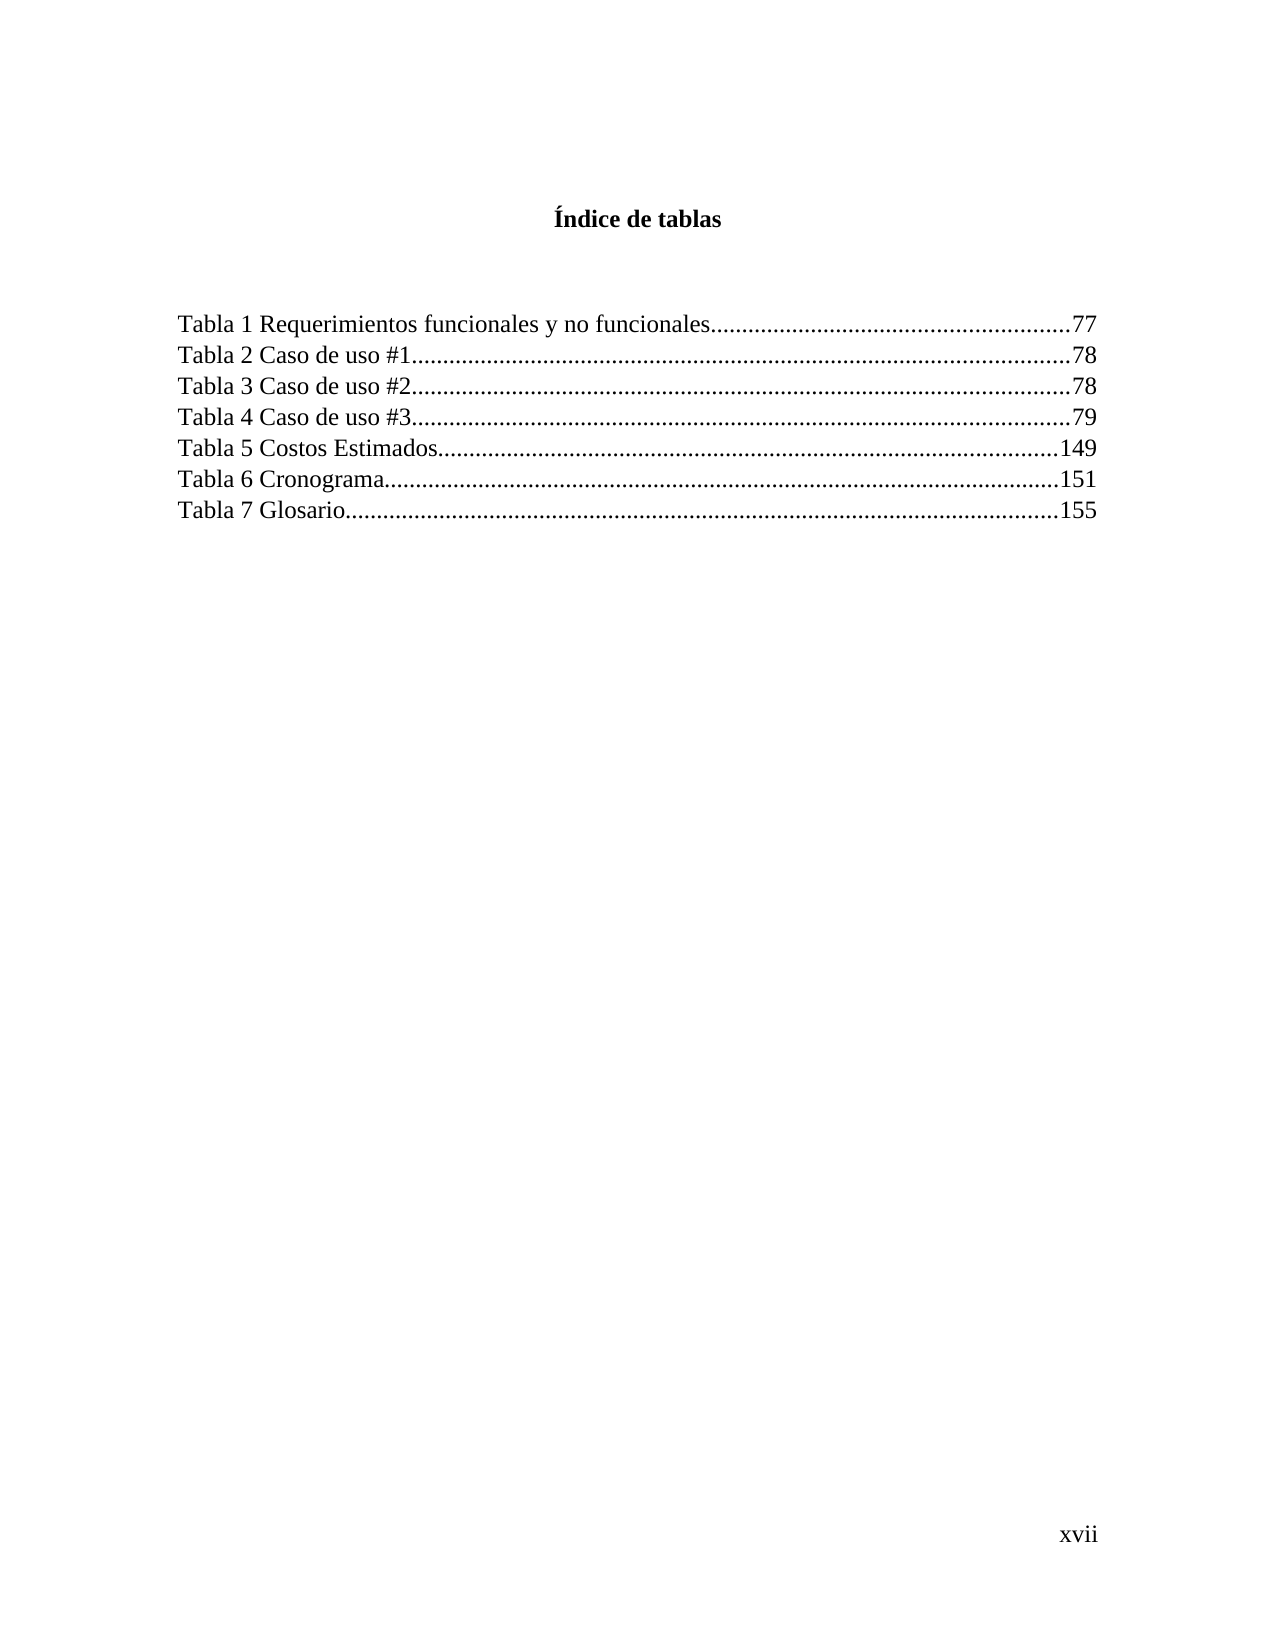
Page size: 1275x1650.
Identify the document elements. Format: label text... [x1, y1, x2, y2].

text Tabla 7 Glosario 155 [177, 495, 1098, 524]
subtitle Índice de tablas [177, 204, 1098, 232]
text Tabla 6 Cronograma 151 [177, 464, 1098, 493]
text Tabla 3 Caso de uso #2 78 [177, 371, 1098, 400]
text Tabla 1 Requerimientos funcionales y no funcionales 77 [177, 309, 1098, 338]
text Tabla 4 Caso de uso #3 79 [177, 402, 1098, 431]
text Tabla 2 Caso de uso #1 78 [177, 340, 1098, 369]
text Tabla 5 Costos Estimados 149 [177, 433, 1098, 462]
